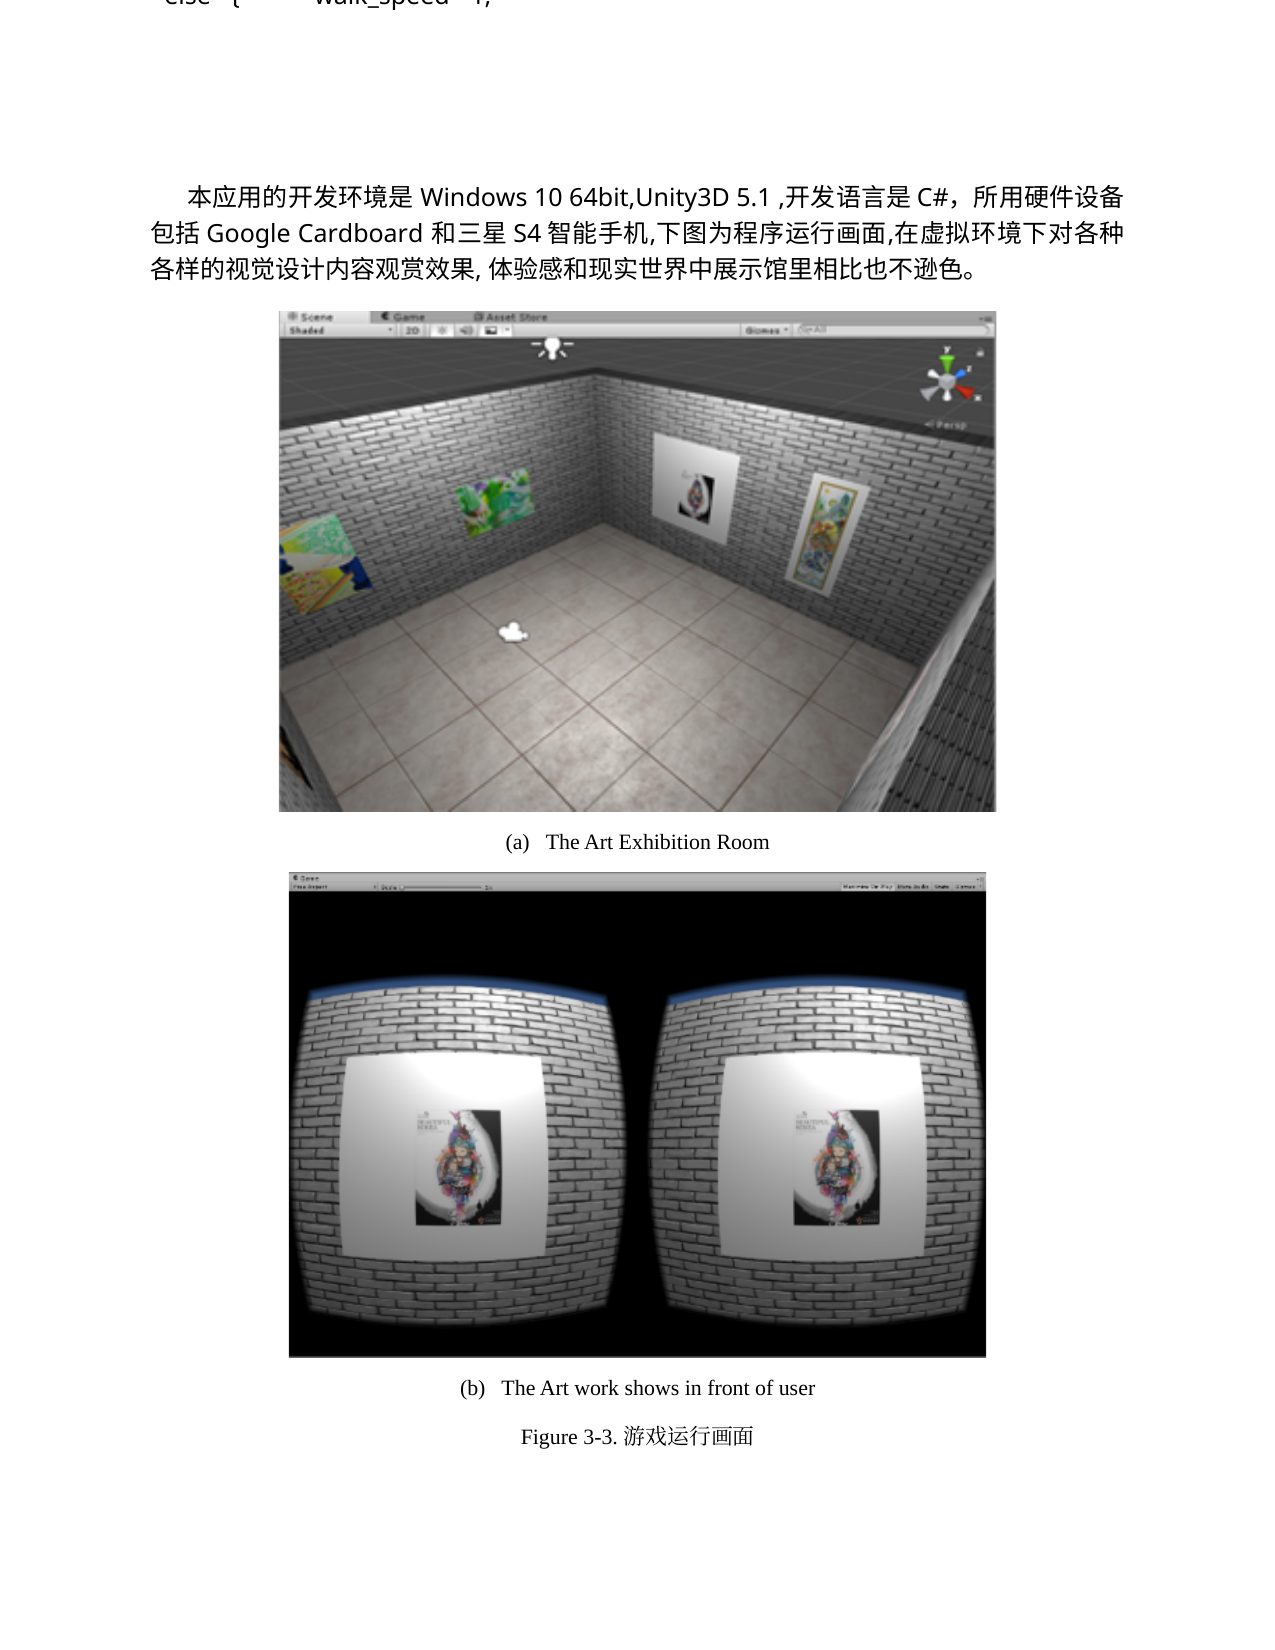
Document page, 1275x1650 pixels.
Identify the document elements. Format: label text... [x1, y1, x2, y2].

text (a) The Art Exhibition Room [150, 829, 1125, 854]
text (b) The Art work shows in front of user [150, 1375, 1125, 1400]
text 本应用的开发环境是 Windows 10 64bit,Unity3D 5.1 ,开发语言是C#，所用硬件设备包括Google Cardboard 和三星S4智能手机,下图为程序运行画面,在虚拟环境下对各种各样的视觉设计内容观赏效果, 体验感和现实世界中展示馆里相比也不逊色。 [150, 177, 1125, 286]
picture [278, 311, 997, 812]
picture [288, 872, 987, 1358]
text Figure 3-3. 游戏运行画面 [150, 1419, 1125, 1450]
